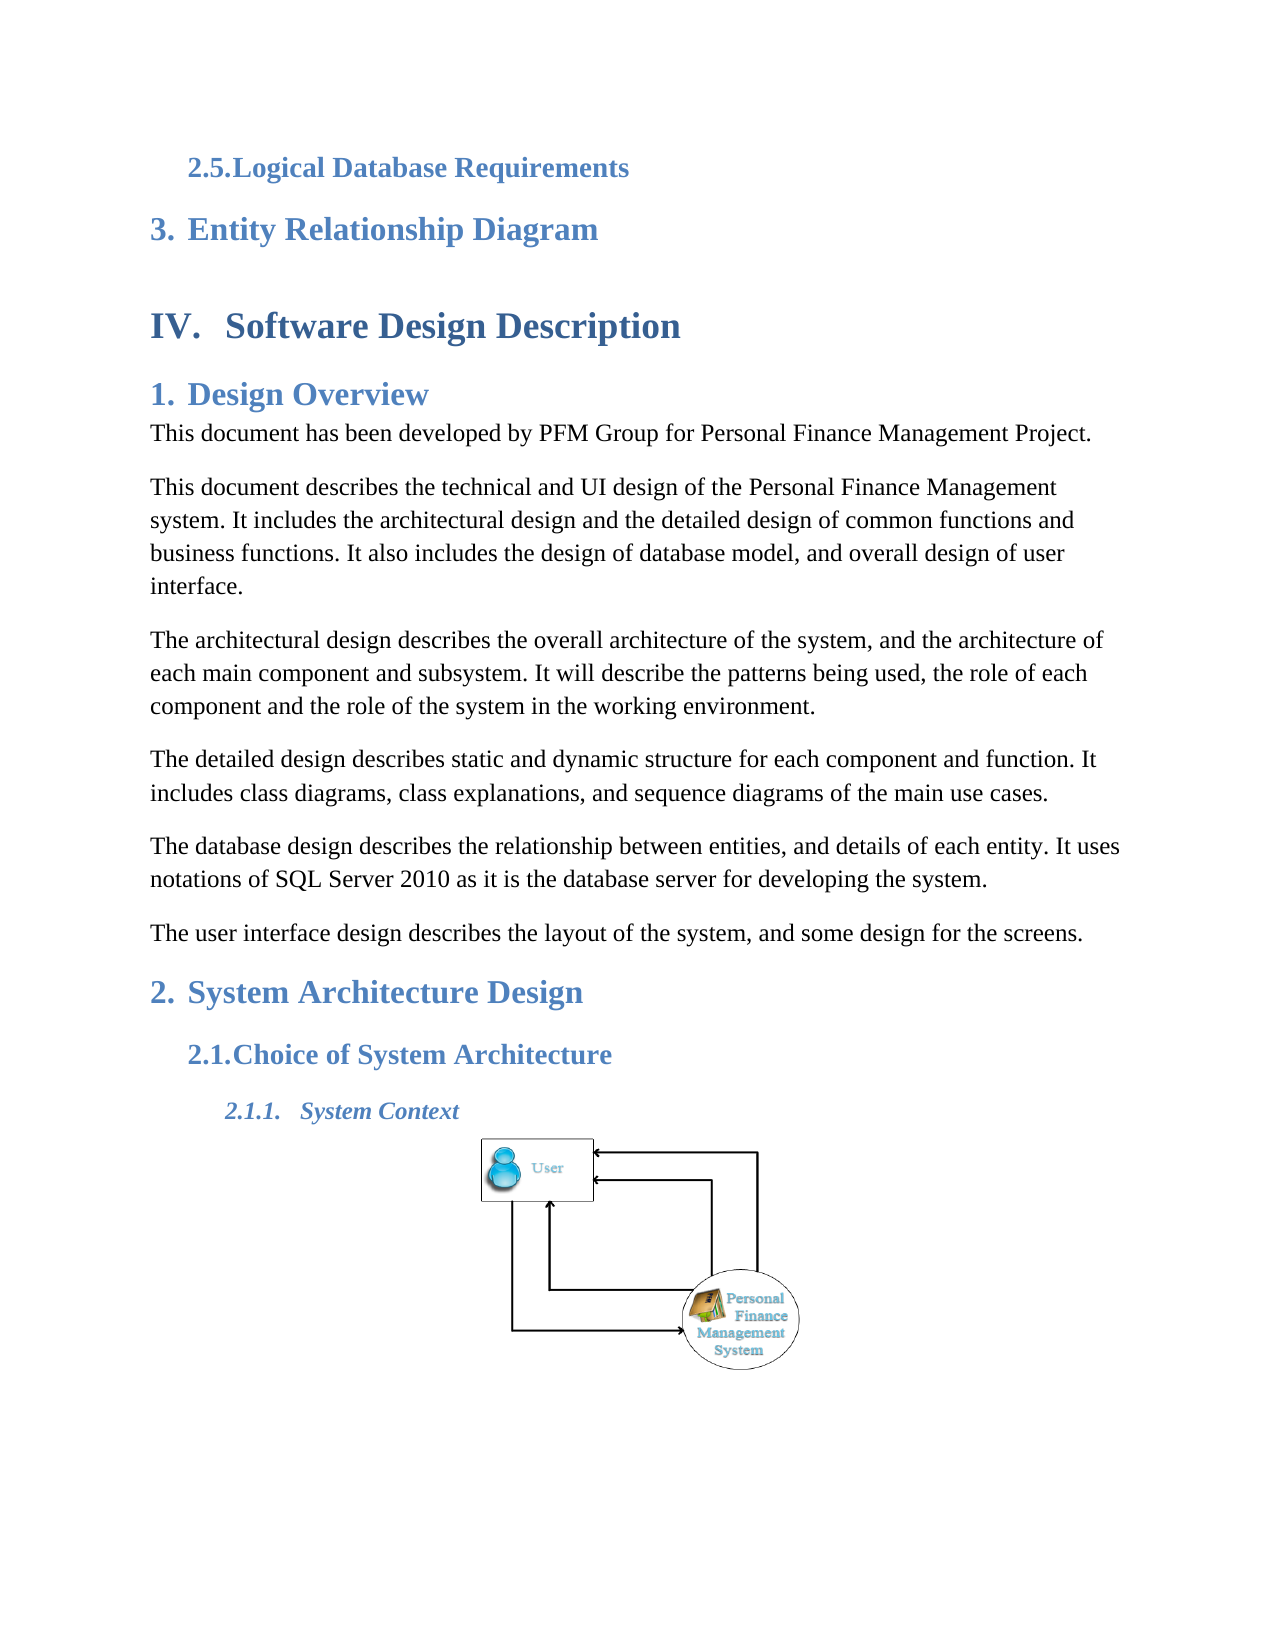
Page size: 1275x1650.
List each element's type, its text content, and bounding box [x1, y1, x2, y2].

subtitle System Context [225, 1096, 1125, 1125]
subtitle Entity Relationship Diagram [150, 209, 1125, 248]
text The detailed design describes static and dynamic structure for each component and function. It includes class diagrams, class explanations, and sequence diagrams of the main use cases. [150, 744, 1125, 806]
text The architectural design describes the overall architecture of the system, and the architecture of each main component and subsystem. It will describe the patterns being used, the role of each component and the role of the system in the working environment. [150, 625, 1125, 719]
subtitle Software Design Description [150, 303, 1125, 347]
subtitle Design Overview [150, 374, 1125, 412]
subtitle System Architecture Design [150, 972, 1125, 1011]
text This document has been developed by PFM Group for Personal Finance Management Project. [150, 418, 1125, 447]
picture [473, 1129, 802, 1410]
text The user interface design describes the layout of the system, and some design for the screens. [150, 918, 1125, 947]
subtitle Logical Database Requirements [187, 150, 1125, 183]
text This document describes the technical and UI design of the Personal Finance Management system. It includes the architectural design and the detailed design of common functions and business functions. It also includes the design of database model, and overall design of user interface. [150, 472, 1125, 599]
text The database design describes the relationship between entities, and details of each entity. It uses notations of SQL Server 2010 as it is the database server for developing the system. [150, 831, 1125, 893]
subtitle Choice of System Architecture [187, 1037, 1125, 1071]
